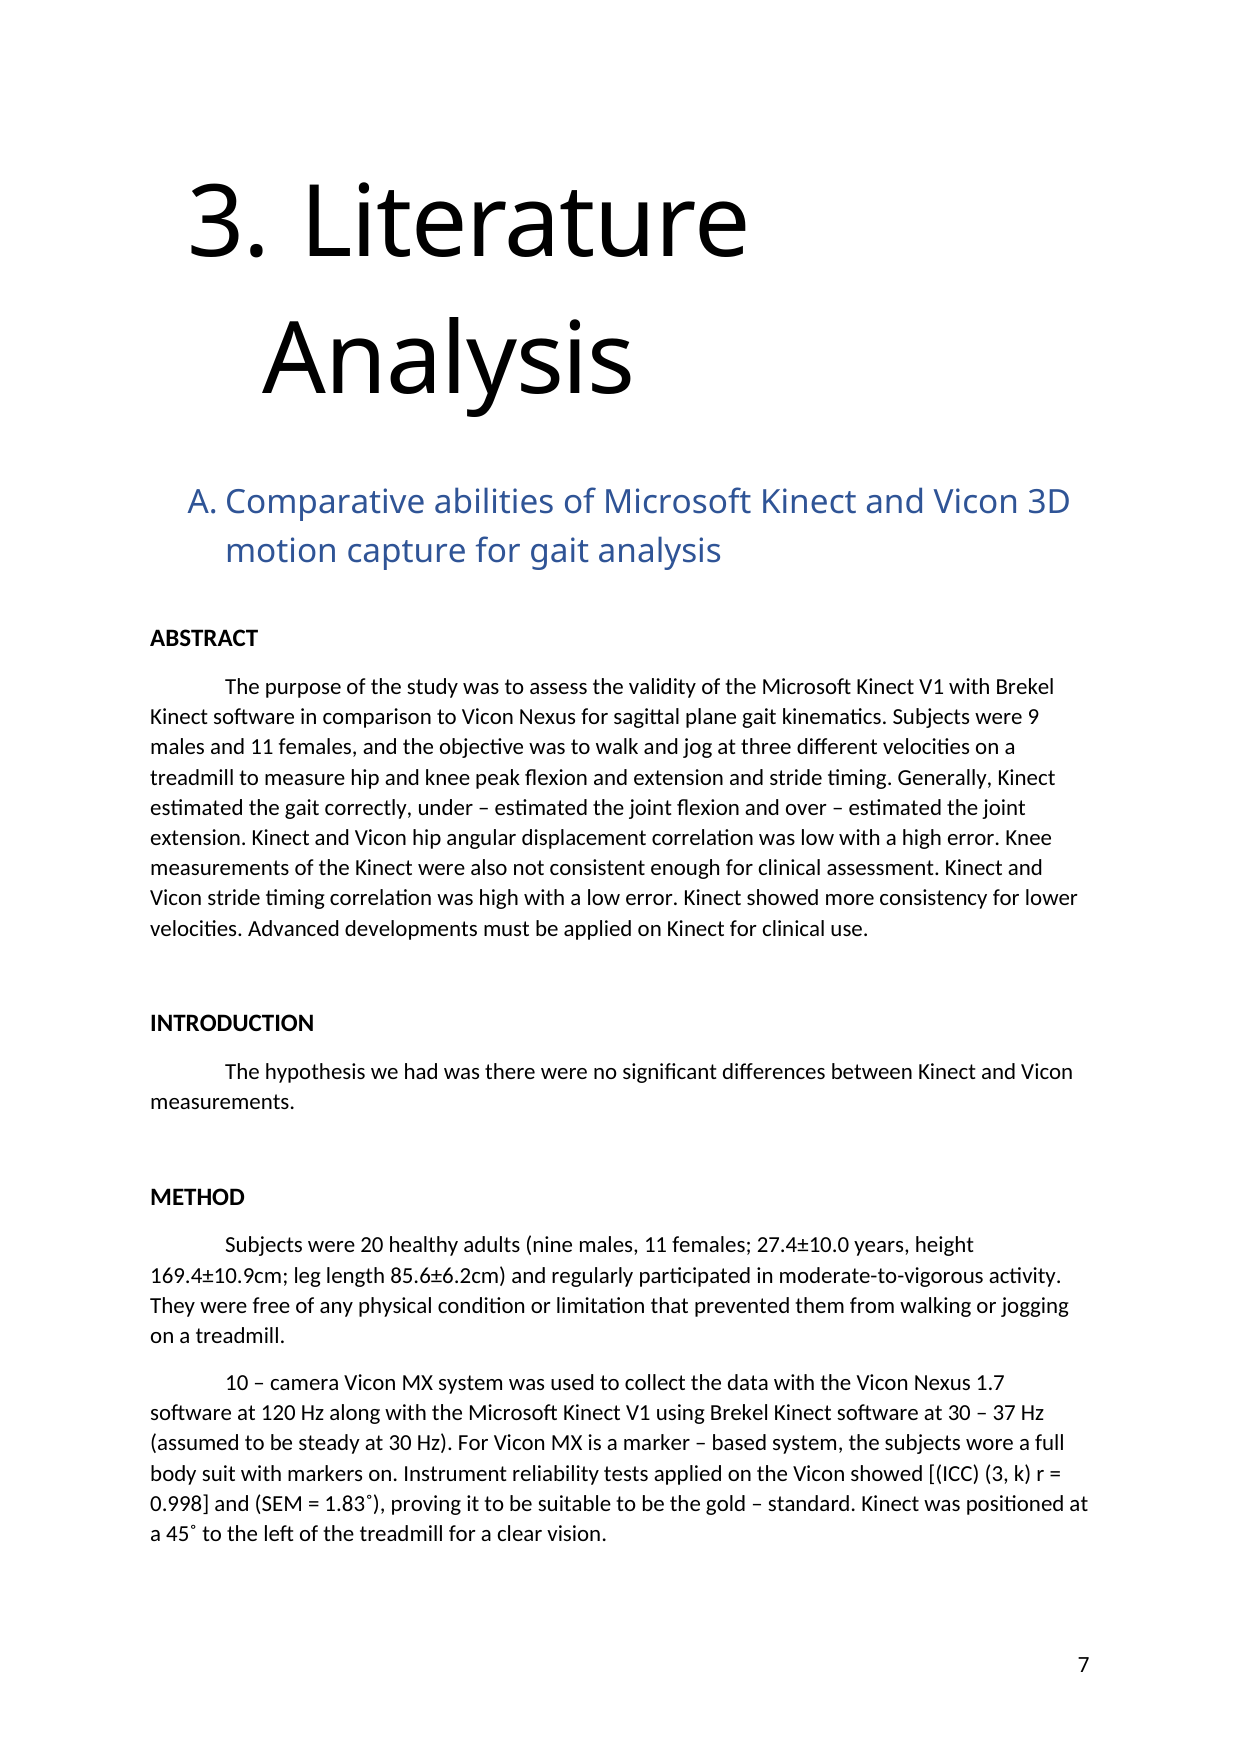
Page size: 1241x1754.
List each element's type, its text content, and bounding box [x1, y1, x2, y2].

text The purpose of the study was to assess the validity of the Microsoft Kinect V1 with Brekel Kinect software in comparison to Vicon Nexus for sagittal plane gait kinematics. Subjects were 9 males and 11 females, and the objective was to walk and jog at three different velocities on a treadmill to measure hip and knee peak flexion and extension and stride timing. Generally, Kinect estimated the gait correctly, under – estimated the joint flexion and over – estimated the joint extension. Kinect and Vicon hip angular displacement correlation was low with a high error. Knee measurements of the Kinect were also not consistent enough for clinical assessment. Kinect and Vicon stride timing correlation was high with a low error. Kinect showed more consistency for lower velocities. Advanced developments must be applied on Kinect for clinical use. [150, 672, 1090, 942]
text METHOD [150, 1181, 1090, 1212]
title Literature Analysis [187, 150, 1090, 422]
text INTRODUCTION [150, 1007, 1090, 1038]
text Subjects were 20 healthy adults (nine males, 11 females; 27.4±10.0 years, height 169.4±10.9cm; leg length 85.6±6.2cm) and regularly participated in moderate-to-vigorous activity. They were free of any physical condition or limitation that prevented them from walking or jogging on a treadmill. [150, 1231, 1090, 1349]
subtitle Comparative abilities of Microsoft Kinect and Vicon 3D motion capture for gait analysis [187, 478, 1090, 572]
text 10 – camera Vicon MX system was used to collect the data with the Vicon Nexus 1.7 software at 120 Hz along with the Microsoft Kinect V1 using Brekel Kinect software at 30 – 37 Hz (assumed to be steady at 30 Hz). For Vicon MX is a marker – based system, the subjects wore a full body suit with markers on. Instrument reliability tests applied on the Vicon showed [(ICC) (3, k) r = 0.998] and (SEM = 1.83˚), proving it to be suitable to be the gold – standard. Kinect was positioned at a 45˚ to the left of the treadmill for a clear vision. [150, 1368, 1090, 1547]
text The hypothesis we had was there were no significant differences between Kinect and Vicon measurements. [150, 1057, 1090, 1115]
text ABSTRACT [150, 622, 1090, 653]
